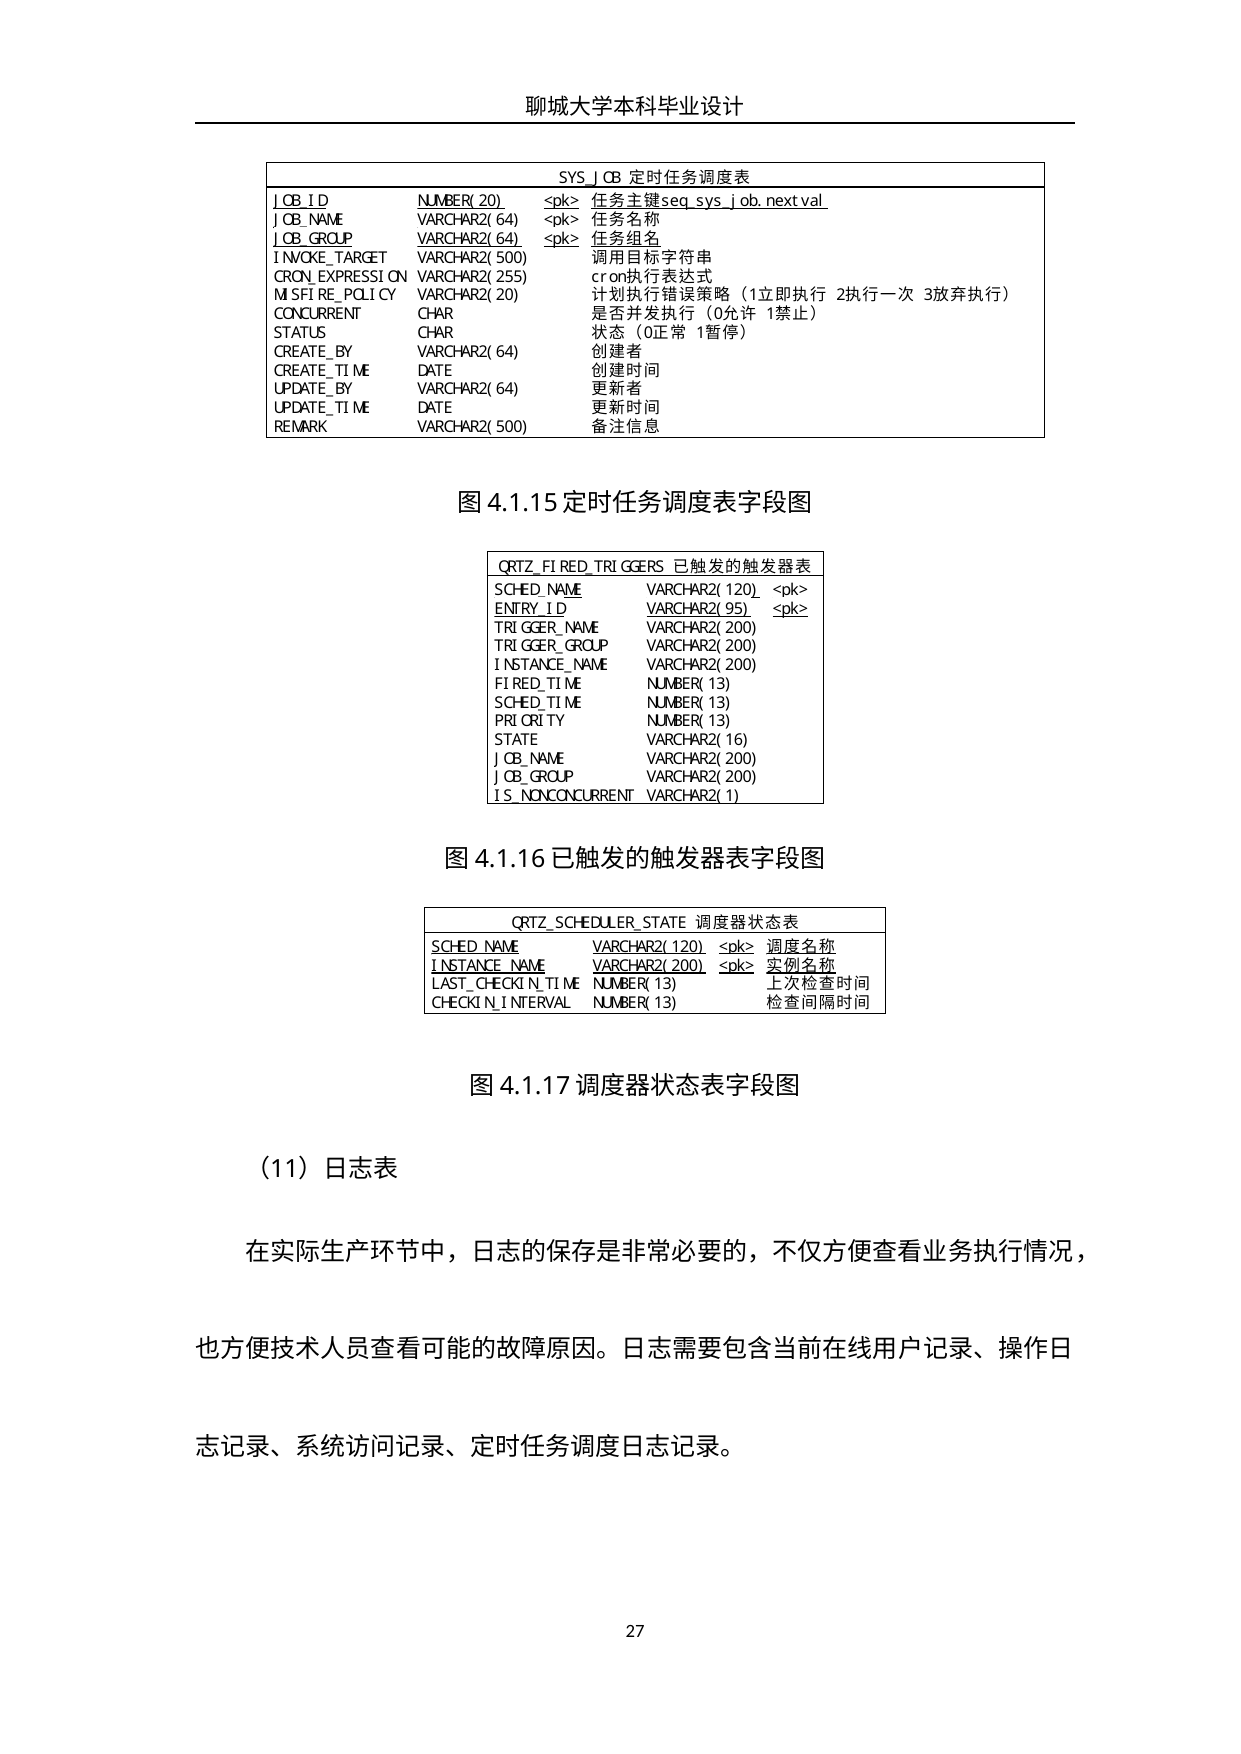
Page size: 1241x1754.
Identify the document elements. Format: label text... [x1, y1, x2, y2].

text 在实际生产环节中，日志的保存是非常必要的，不仅方便查看业务执行情况，也方便技术人员查看可能的故障原因。日志需要包含当前在线用户记录、操作日志记录、系统访问记录、定时任务调度日志记录。 [195, 1217, 1075, 1477]
text （11）日志表 [195, 1134, 1075, 1199]
text 图4.1.16已触发的触发器表字段图 [195, 824, 1075, 889]
text 图4.1.17调度器状态表字段图 [195, 1051, 1075, 1116]
text 图4.1.15定时任务调度表字段图 [195, 468, 1075, 533]
